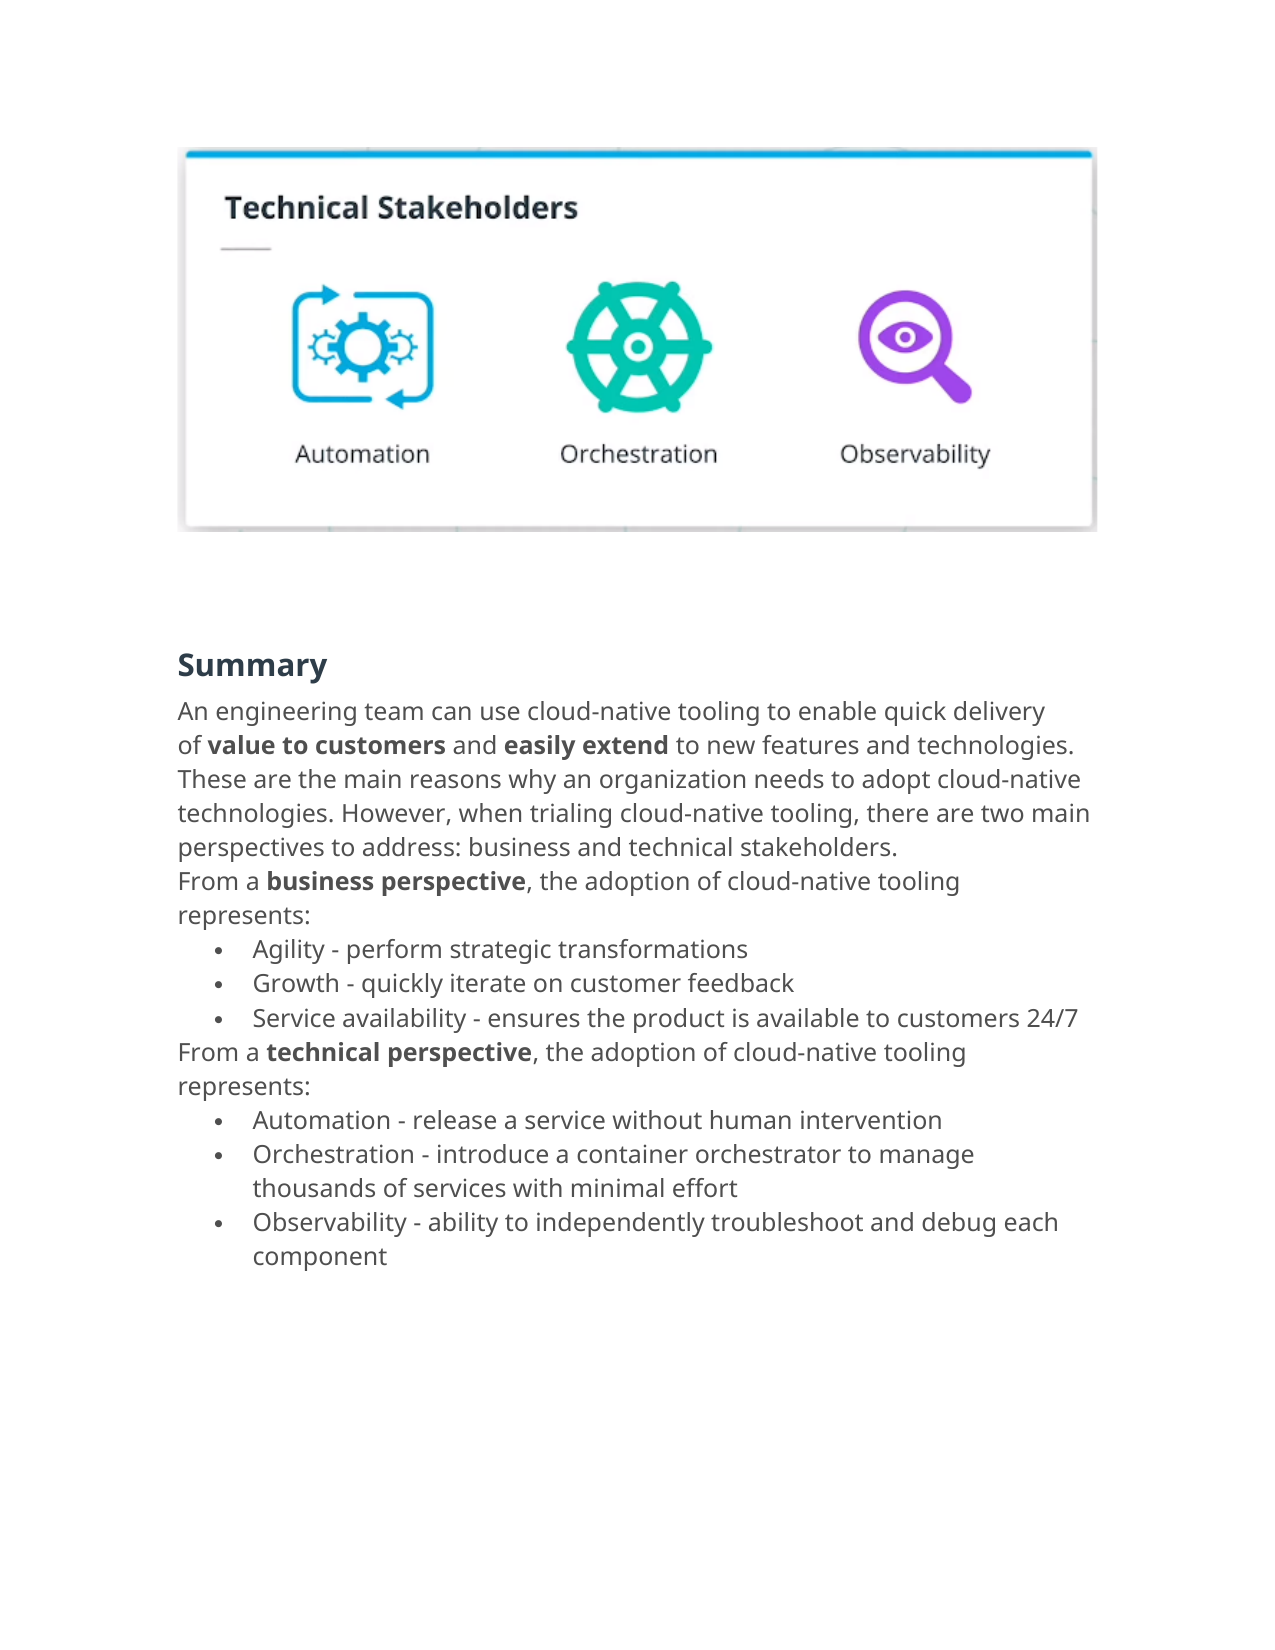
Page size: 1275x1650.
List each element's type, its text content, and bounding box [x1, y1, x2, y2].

text From a business perspective, the adoption of cloud-native tooling represents: [177, 864, 1098, 932]
list Growth - quickly iterate on customer feedback [215, 966, 1098, 1000]
list Automation - release a service without human intervention [215, 1102, 1098, 1136]
list Orchestration - introduce a container orchestrator to manage thousands of services with minimal effort [215, 1136, 1098, 1204]
list Agility - perform strategic transformations [215, 932, 1098, 966]
text An engineering team can use cloud-native tooling to enable quick delivery of value to customers and easily extend to new features and technologies. These are the main reasons why an organization needs to adopt cloud-native technologies. However, when trialing cloud-native tooling, there are two main perspectives to address: business and technical stakeholders. [177, 694, 1098, 864]
list Observability - ability to independently troubleshoot and debug each component [215, 1204, 1098, 1273]
list Service availability - ensures the product is available to customers 24/7 [215, 1000, 1098, 1034]
text From a technical perspective, the adoption of cloud-native tooling represents: [177, 1034, 1098, 1102]
text Summary [177, 643, 1098, 686]
picture [177, 147, 1098, 532]
